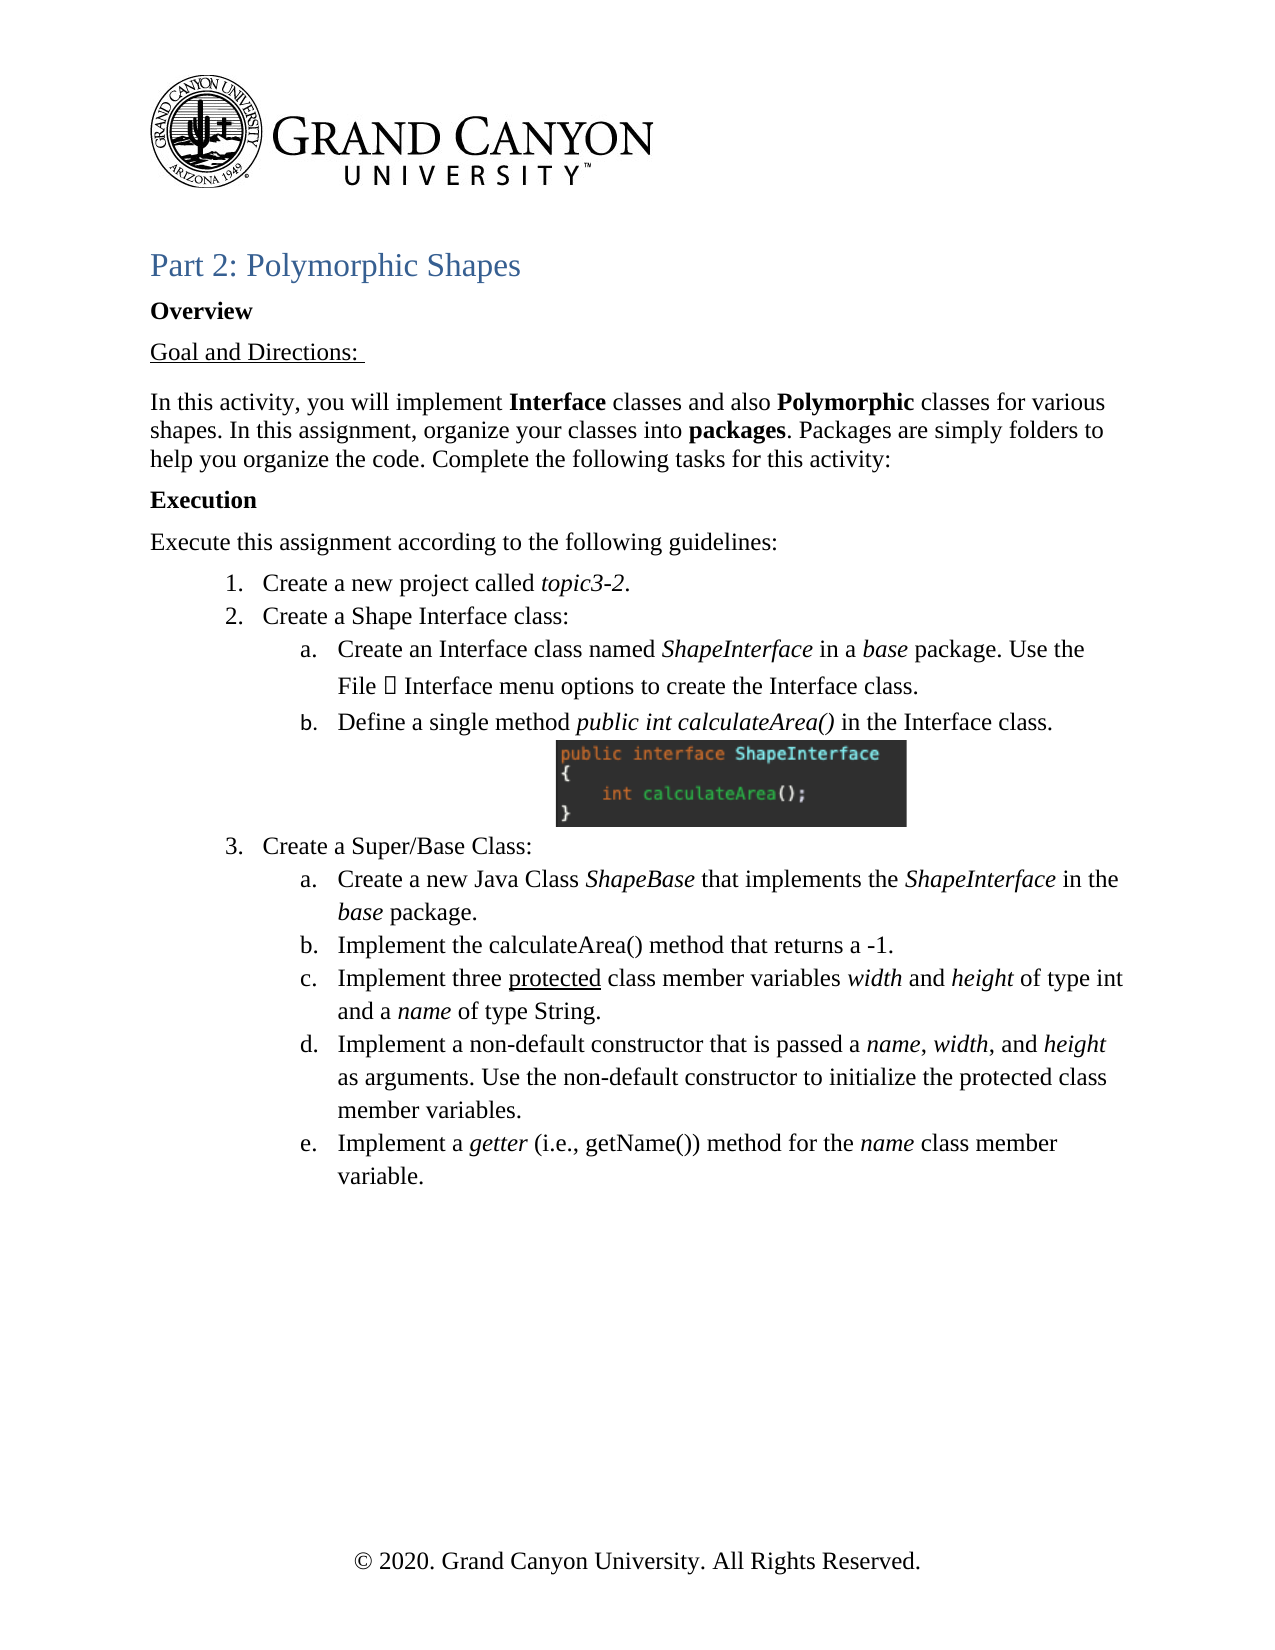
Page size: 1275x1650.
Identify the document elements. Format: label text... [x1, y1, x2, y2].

list Implement three protected class member variables width and height of type int and a name of type String. [300, 963, 1125, 1025]
text Goal and Directions: [150, 337, 1125, 366]
text Execution [150, 485, 1125, 514]
text In this activity, you will implement Interface classes and also Polymorphic classes for various shapes. In this assignment, organize your classes into packages. Packages are simply folders to help you organize the code. Complete the following tasks for this activity: [150, 387, 1125, 473]
list Implement a getter (i.e., getName()) method for the name class member variable. [300, 1128, 1125, 1190]
picture [150, 75, 654, 188]
picture [555, 740, 907, 827]
list Create an Interface class named ShapeInterface in a base package. Use the File  Interface menu options to create the Interface class. [300, 634, 1125, 702]
list Create a new project called topic3-2. [225, 568, 1125, 597]
list Create a Shape Interface class: [225, 601, 1125, 630]
list Define a single method public int calculateArea() in the Interface class. [300, 707, 1125, 736]
subtitle Part 2: Polymorphic Shapes [150, 245, 1125, 283]
text Overview [150, 296, 1125, 324]
list Create a new Java Class ShapeBase that implements the ShapeInterface in the base package. [300, 864, 1125, 926]
list Create a Super/Base Class: [225, 831, 1125, 860]
list Implement the calculateArea() method that returns a -1. [300, 930, 1125, 959]
list Implement a non-default constructor that is passed a name, width, and height as arguments. Use the non-default constructor to initialize the protected class member variables. [300, 1029, 1125, 1124]
text Execute this assignment according to the following guidelines: [150, 527, 1125, 555]
